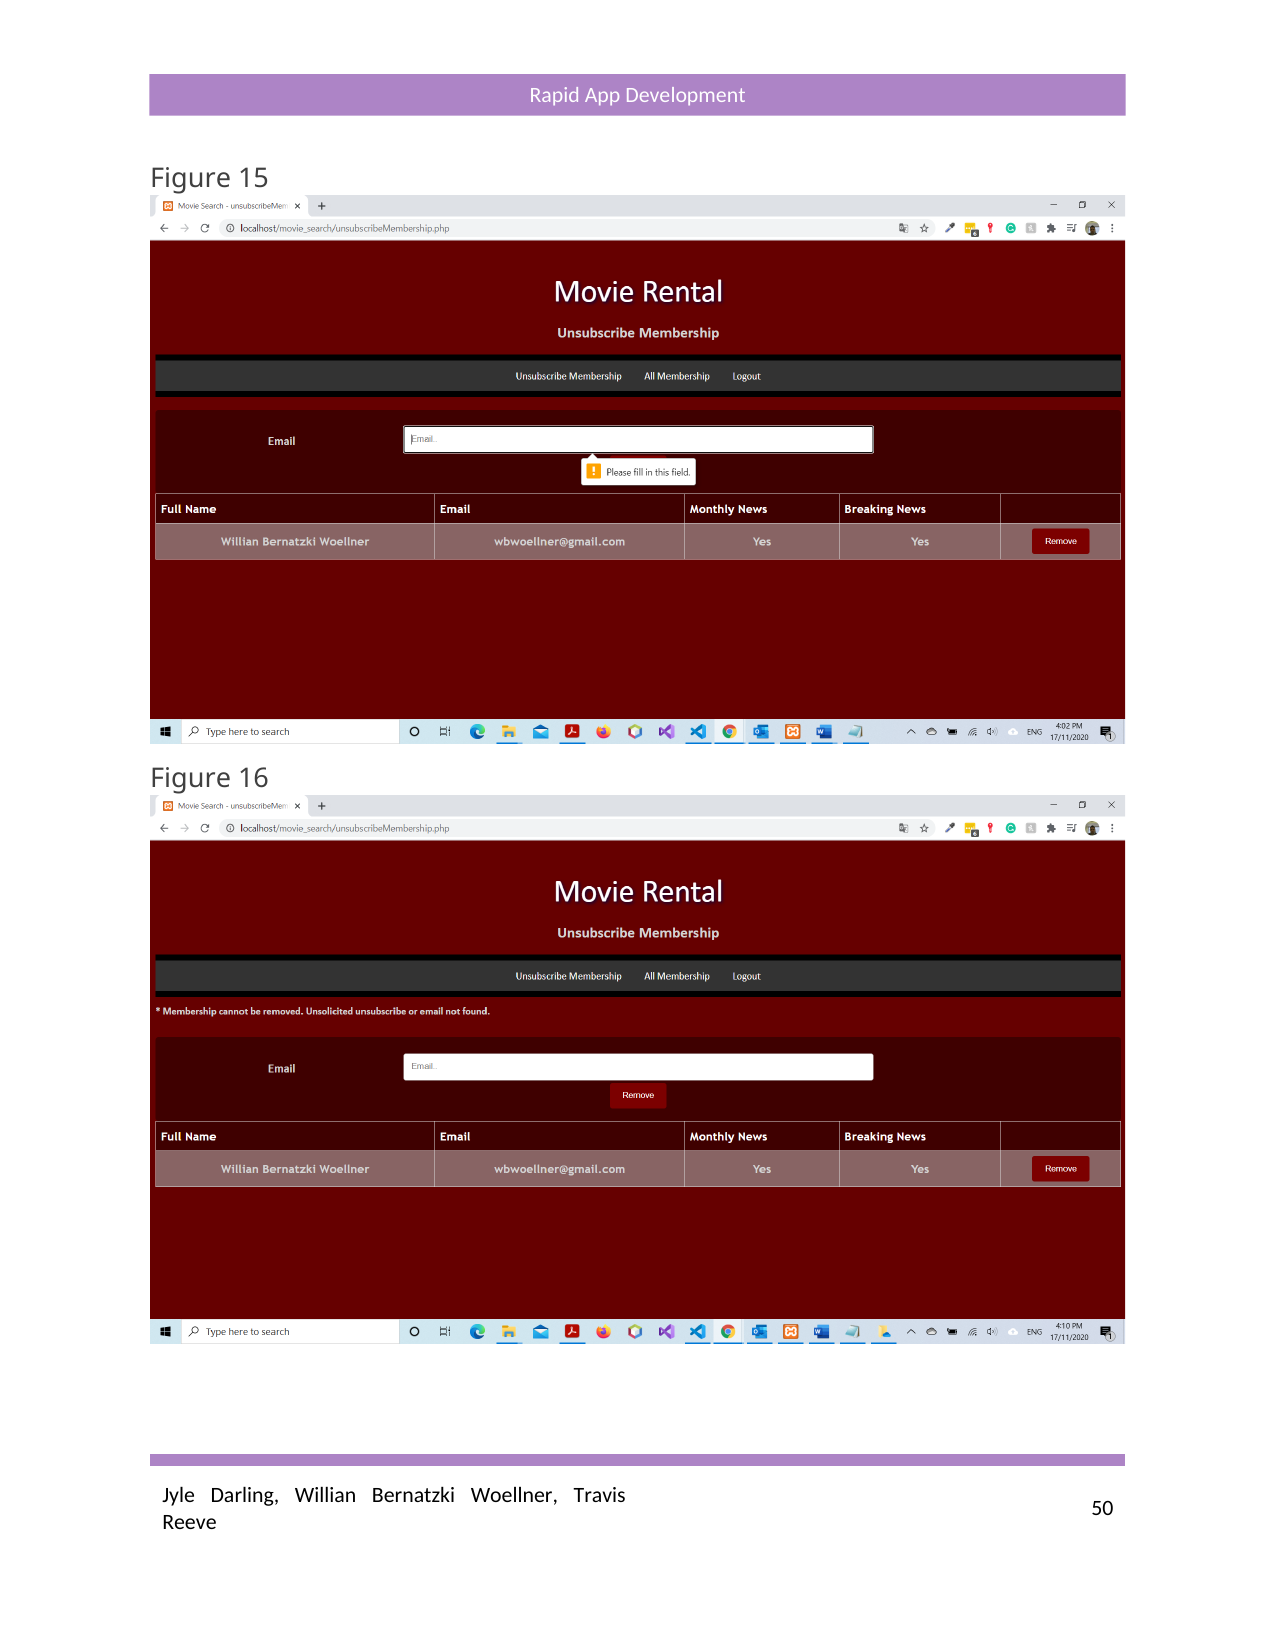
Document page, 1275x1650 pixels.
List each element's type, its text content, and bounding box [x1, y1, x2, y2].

picture [150, 795, 1125, 1344]
picture [150, 195, 1125, 744]
subtitle Figure 15 [150, 158, 1125, 195]
subtitle Figure 16 [150, 759, 1125, 795]
